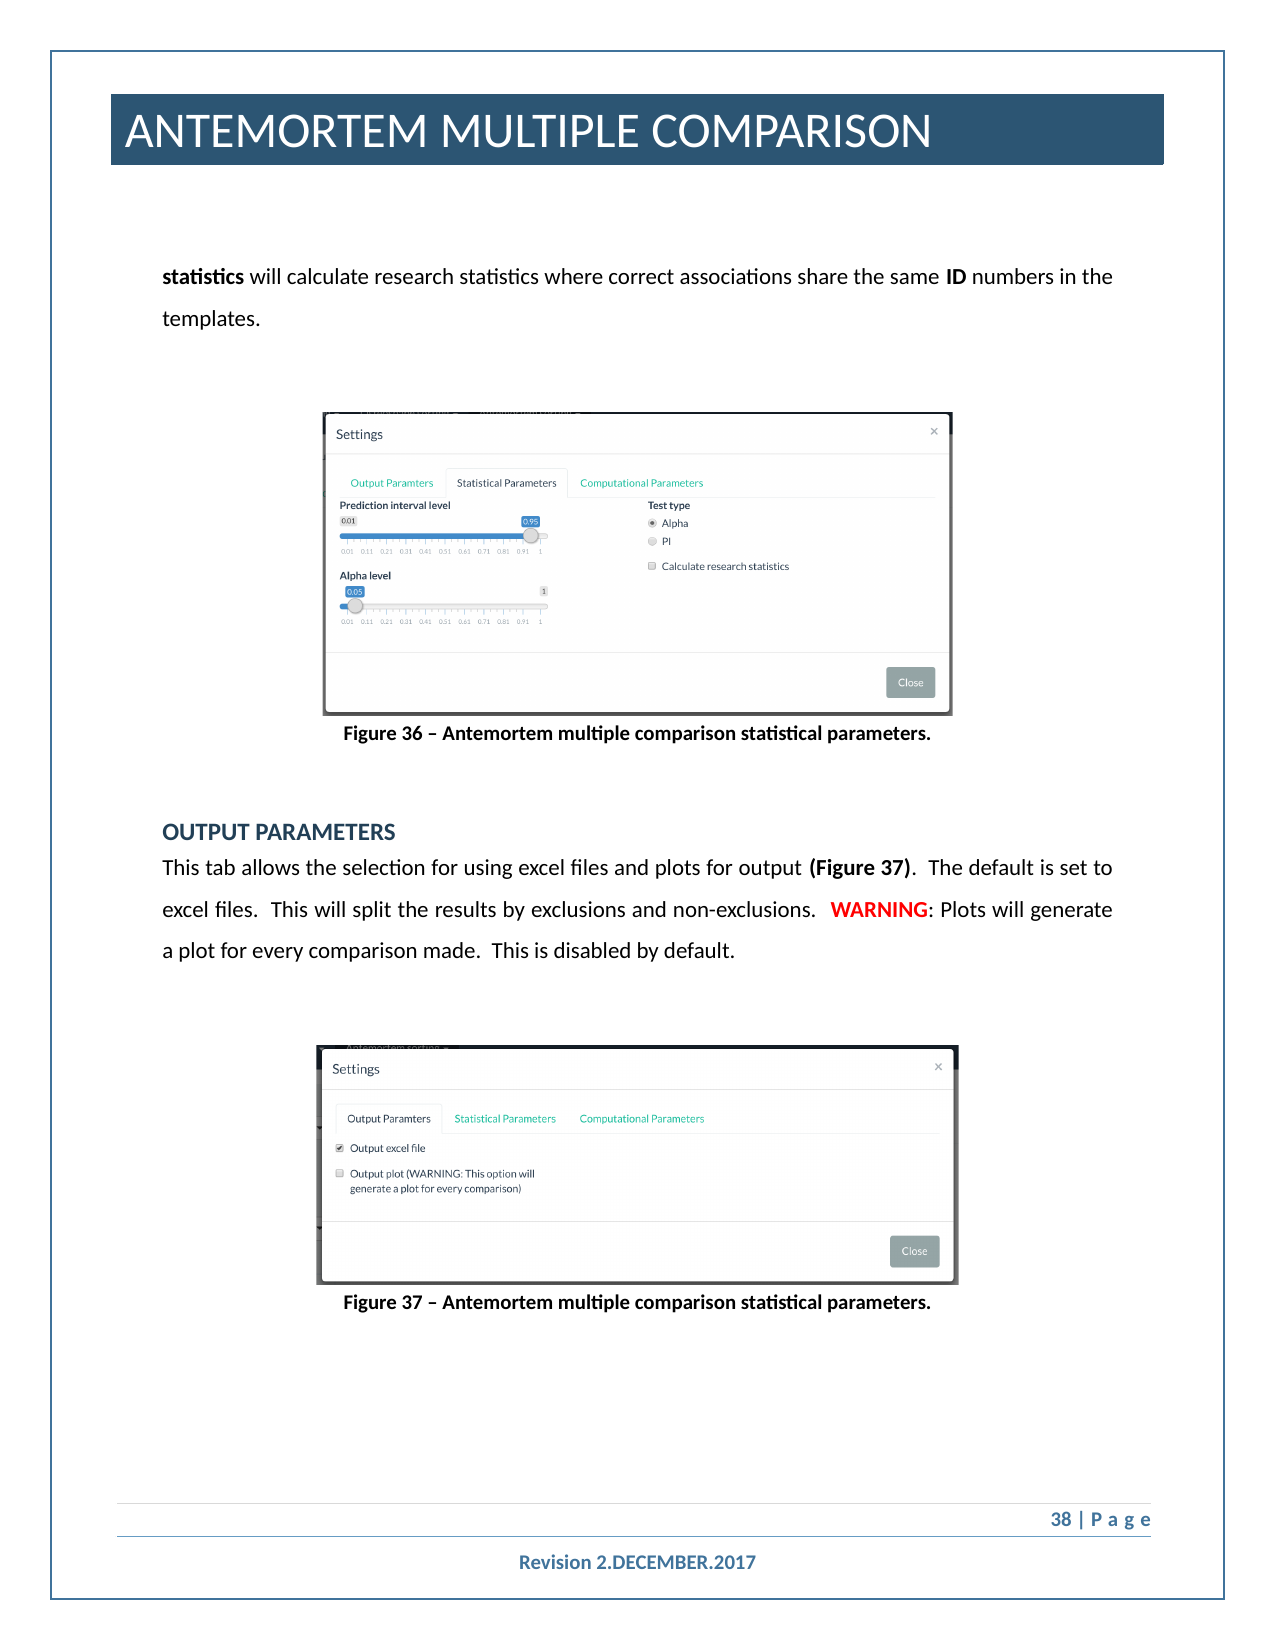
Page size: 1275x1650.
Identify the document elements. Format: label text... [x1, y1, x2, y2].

picture [316, 1045, 959, 1285]
table_header [162, 409, 1113, 716]
subtitle Output parameters [162, 816, 1113, 846]
table_header [162, 1041, 1113, 1285]
picture [322, 412, 953, 716]
table_cell Figure 36 – Antemortem multiple comparison statistical parameters. [162, 716, 1113, 746]
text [162, 262, 1113, 332]
text This tab allows the selection for using excel files and plots for output (Figure 37). The default is set to excel files. This will split the results by exclusions and non-exclusions. WARNING: Plots will generate a plot for every comparison made. This is disabled by default. [162, 853, 1113, 965]
table_cell Figure 37 – Antemortem multiple comparison statistical parameters. [162, 1285, 1113, 1314]
